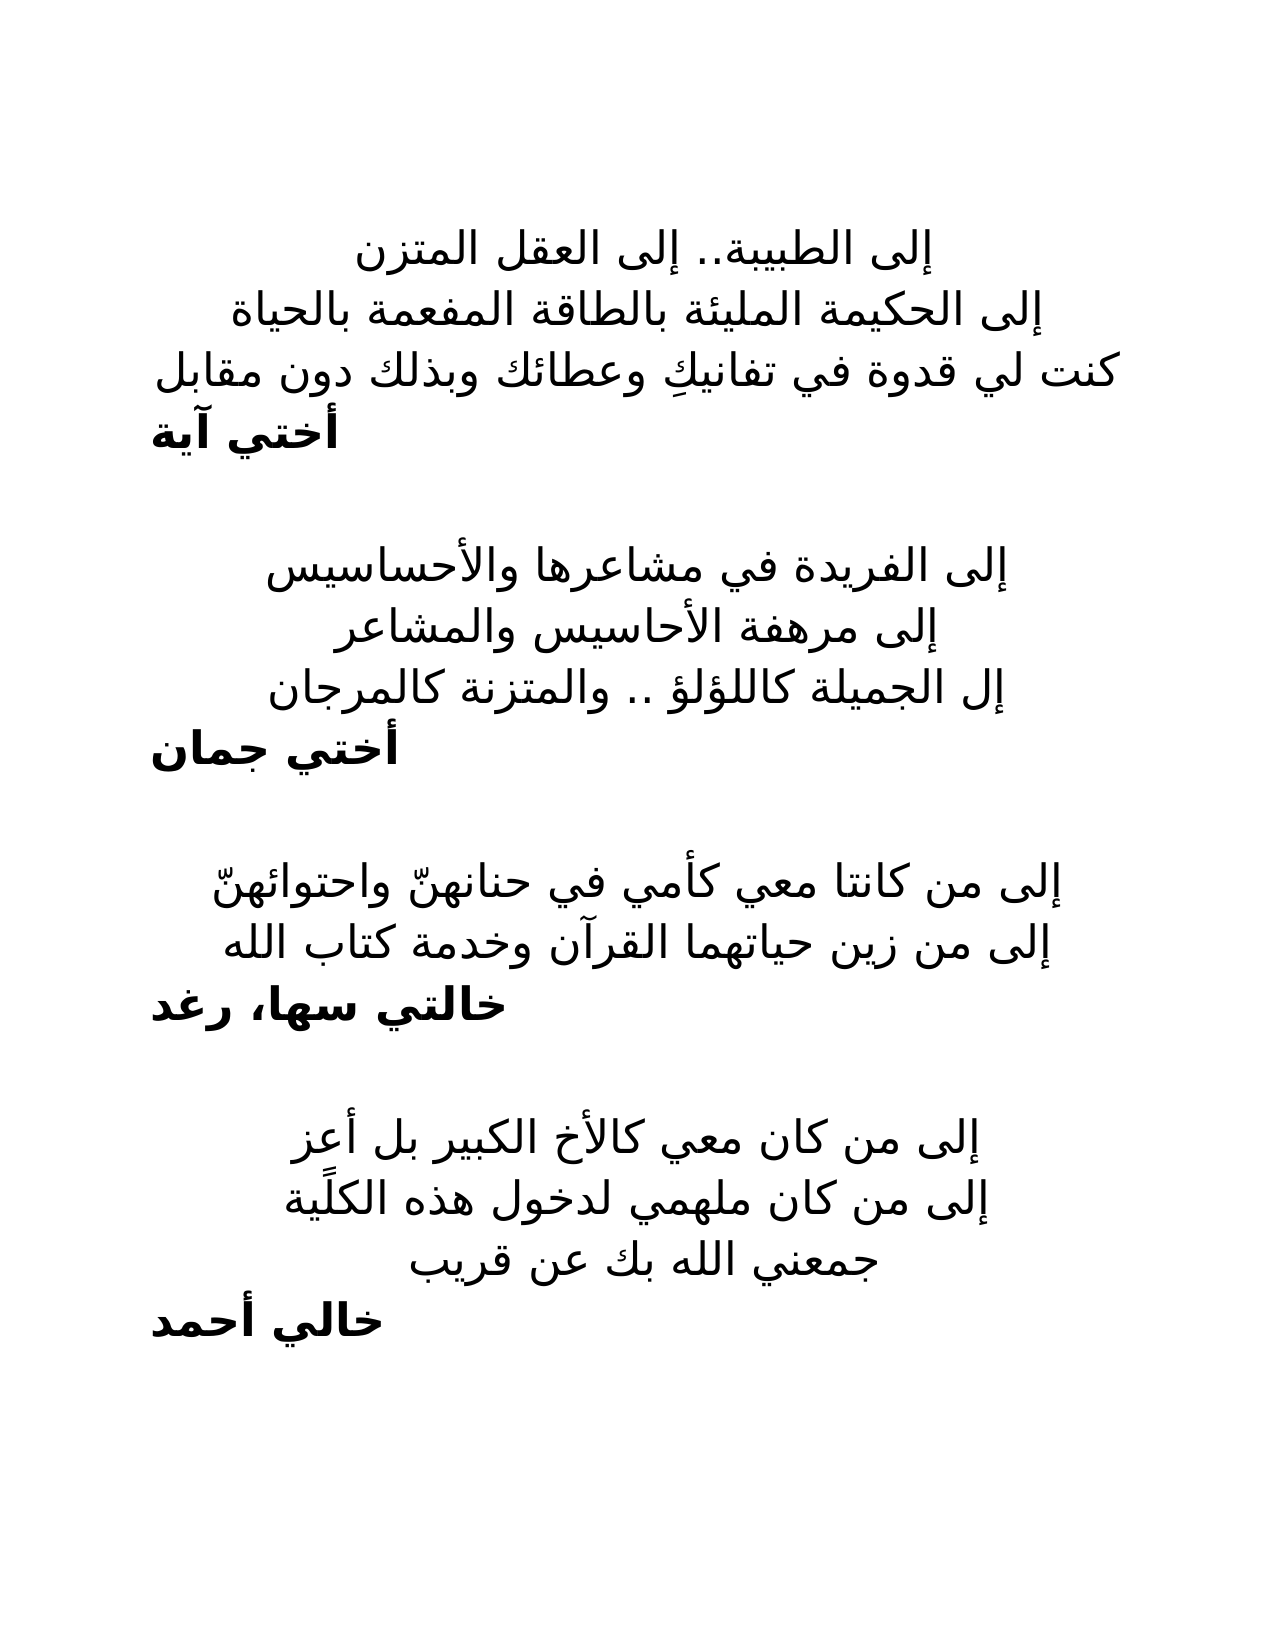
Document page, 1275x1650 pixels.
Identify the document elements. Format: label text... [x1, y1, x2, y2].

text إلى من كانتا معي كأمي في حنانهنّ واحتوائهنّ [150, 855, 1125, 908]
text إل الجميلة كاللؤلؤ .. والمتزنة كالمرجان [150, 661, 1125, 714]
text إلى مرهفة الأحاسيس والمشاعر [150, 599, 1125, 653]
text أختي آية [150, 405, 1125, 459]
text إلى الطبيبة.. إلى العقل المتزن [150, 222, 1125, 275]
text أختي جمان [150, 722, 1125, 775]
text جمعني الله بك عن قريب [150, 1233, 1125, 1286]
text خالي أحمد [150, 1294, 1125, 1347]
text إلى الحكيمة المليئة بالطاقة المفعمة بالحياة [150, 283, 1125, 336]
text إلى من كان معي كالأخ الكبير بل أعز [150, 1110, 1125, 1164]
text كنت لي قدوة في تفانيكِ وعطائك وبذلك دون مقابل [150, 344, 1125, 397]
text إلى من كان ملهمي لدخول هذه الكلًية [150, 1172, 1125, 1225]
text إلى الفريدة في مشاعرها والأحساسيس [150, 538, 1125, 592]
text إلى من زين حياتهما القرآن وخدمة كتاب الله [150, 916, 1125, 969]
text خالتي سها، رغد [150, 977, 1125, 1031]
